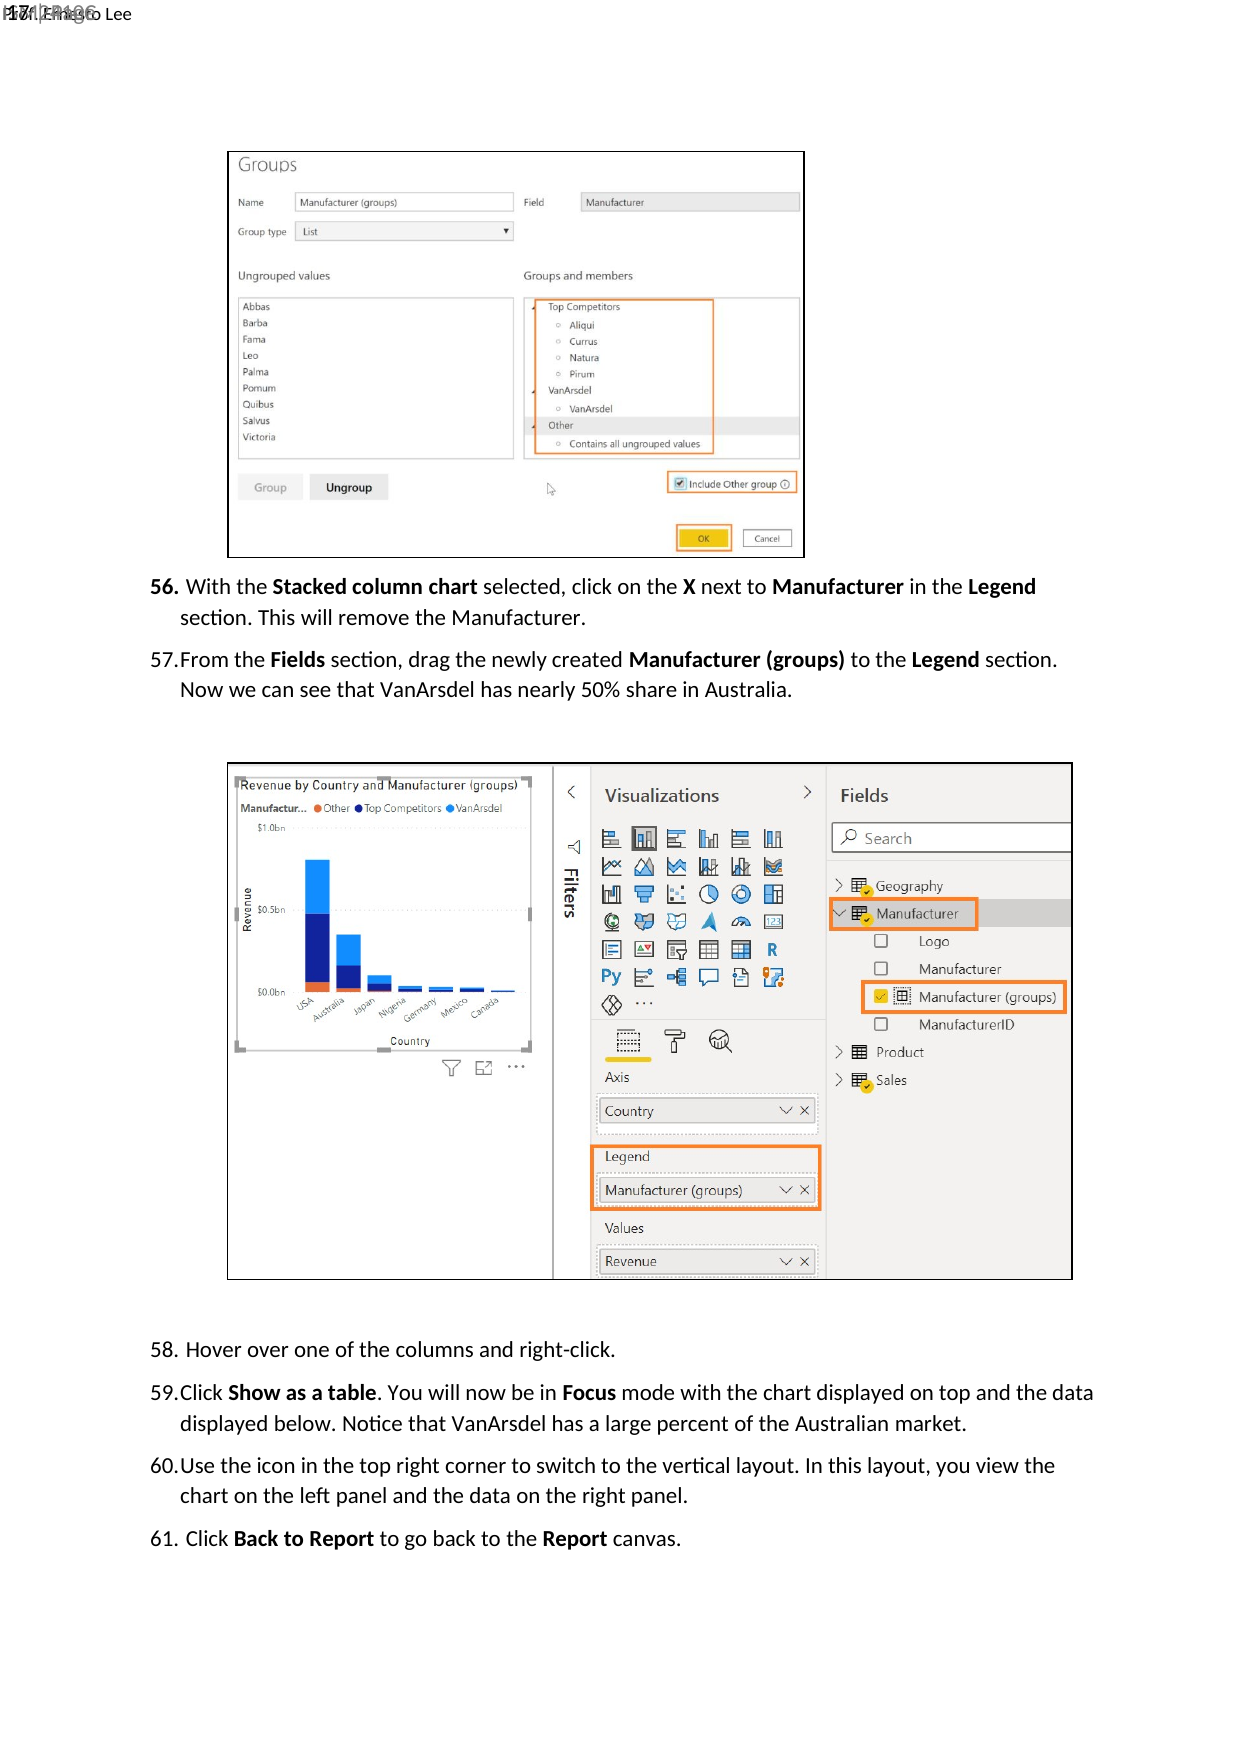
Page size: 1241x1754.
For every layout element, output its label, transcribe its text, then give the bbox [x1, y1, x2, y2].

list Hover over one of the columns and right-click. [150, 1336, 1240, 1364]
list From the Fields section, drag the newly created Manufacturer (groups) to the Legend section. Now we can see that VanArsdel has nearly 50% share in Australia. [150, 645, 1064, 703]
list With the Stacked column chart selected, click on the X next to Manufacturer in the Legend [150, 572, 1240, 600]
picture [228, 764, 1071, 1279]
list Click Back to Report to go back to the Report canvas. [150, 1524, 1240, 1552]
text section. This will remove the Manufacturer. [180, 603, 1240, 631]
picture [233, 152, 803, 556]
list Use the icon in the top right corner to switch to the vertical layout. In this layout, you view the chart on the left panel and the data on the right panel. [150, 1451, 1064, 1509]
list Click Show as a table. You will now be in Focus mode with the chart displayed on top and the data displayed below. Notice that VanArsdel has a large percent of the Australian market. [150, 1378, 1101, 1437]
